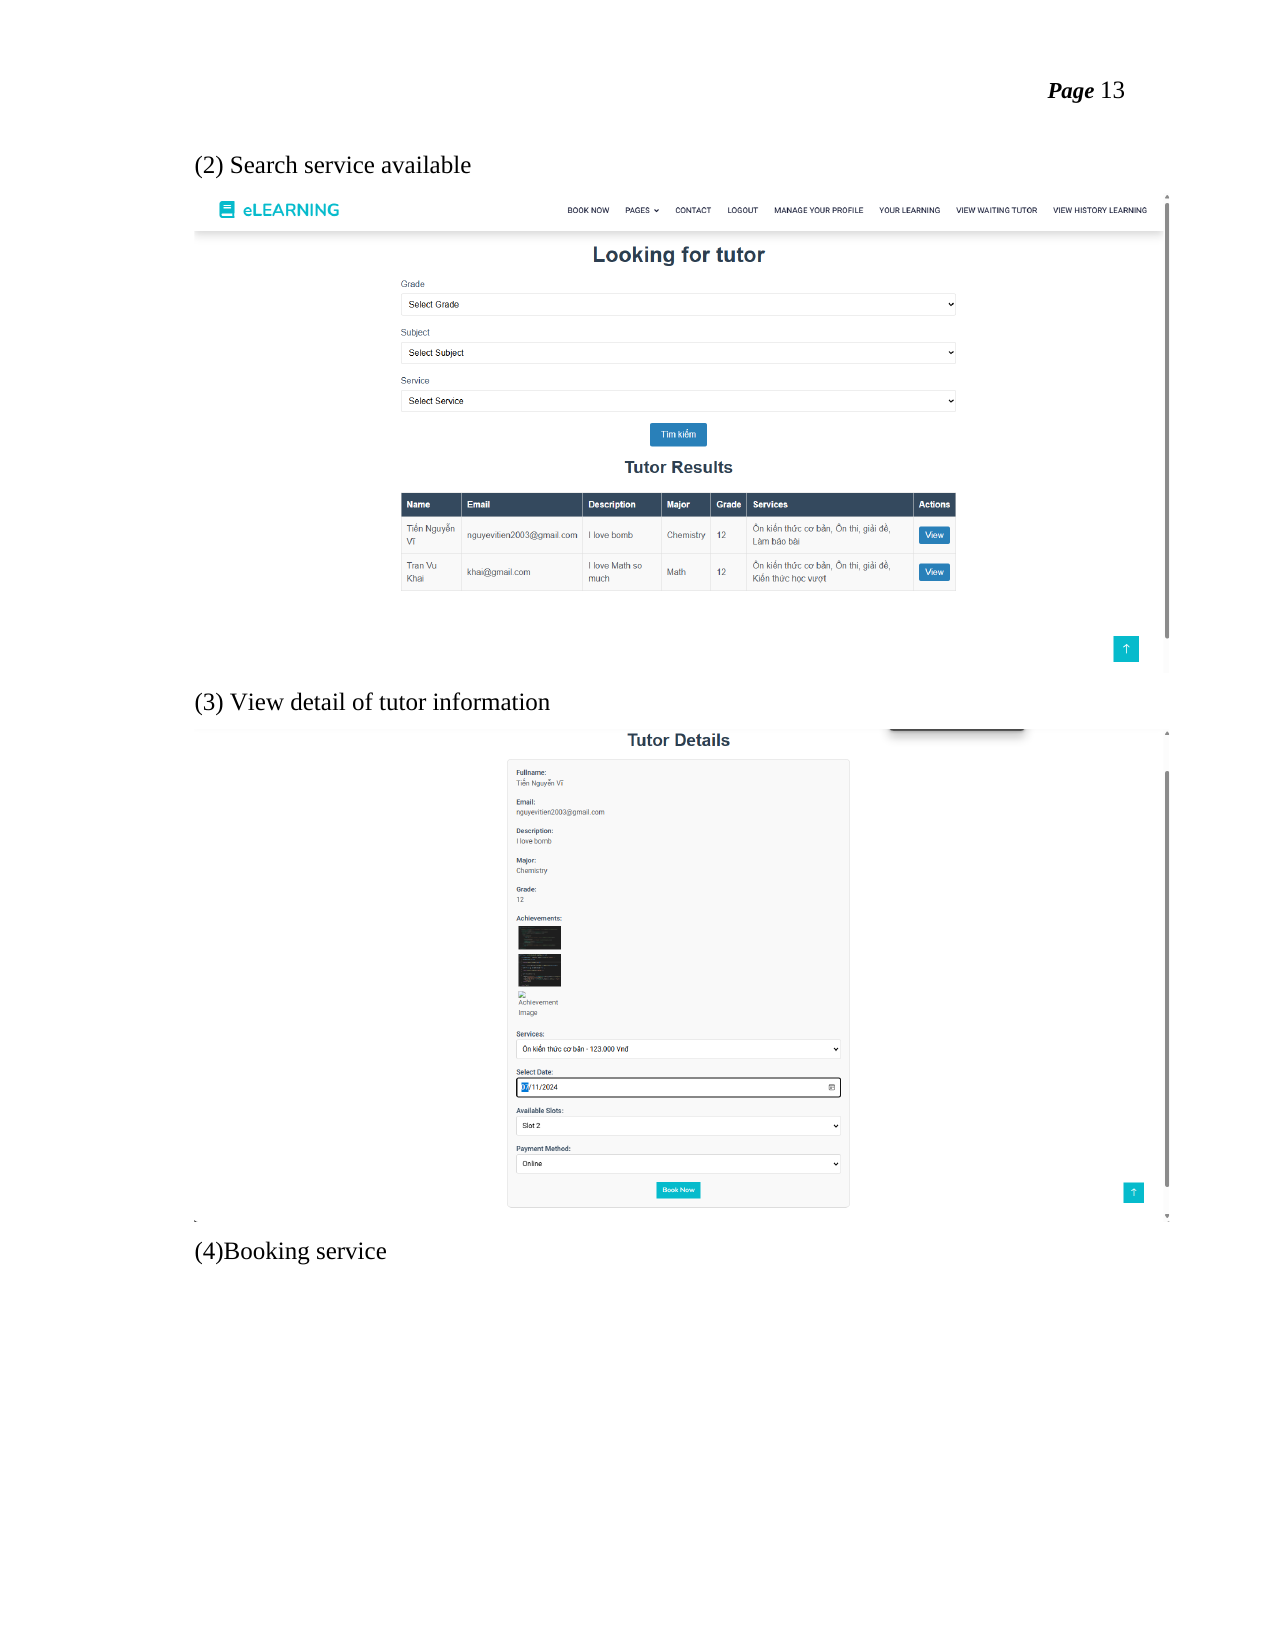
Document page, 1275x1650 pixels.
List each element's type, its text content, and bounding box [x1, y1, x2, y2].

picture [194, 193, 1170, 673]
text (4)Booking service [194, 1236, 1125, 1264]
text (2) Search service available [194, 150, 1125, 179]
text (3) View detail of tutor information [194, 687, 1125, 715]
picture [194, 729, 1170, 1222]
